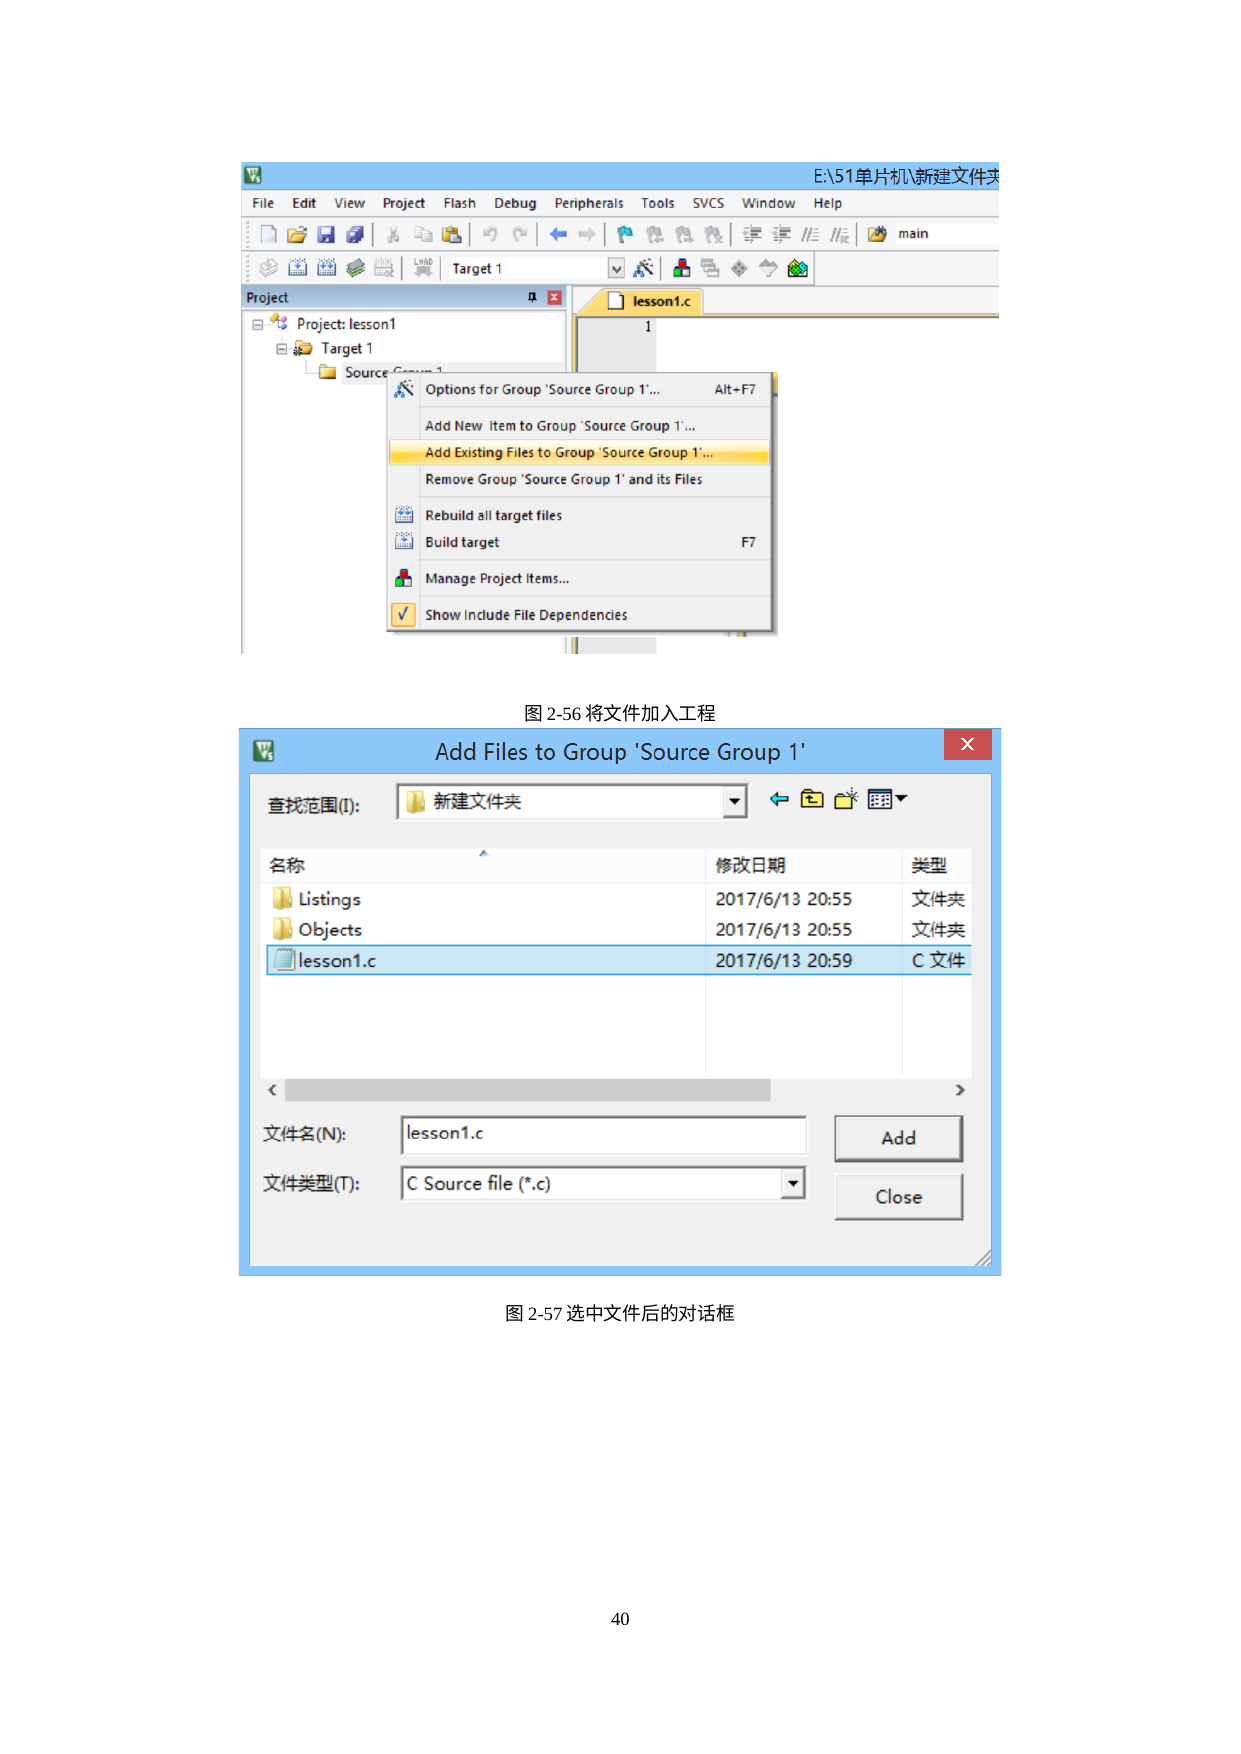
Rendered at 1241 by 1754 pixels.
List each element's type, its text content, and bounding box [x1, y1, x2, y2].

text 图2-56将文件加入工程 [187, 696, 1053, 729]
picture [238, 728, 1002, 1276]
picture [241, 162, 999, 654]
text 图2-57选中文件后的对话框 [187, 1296, 1053, 1328]
